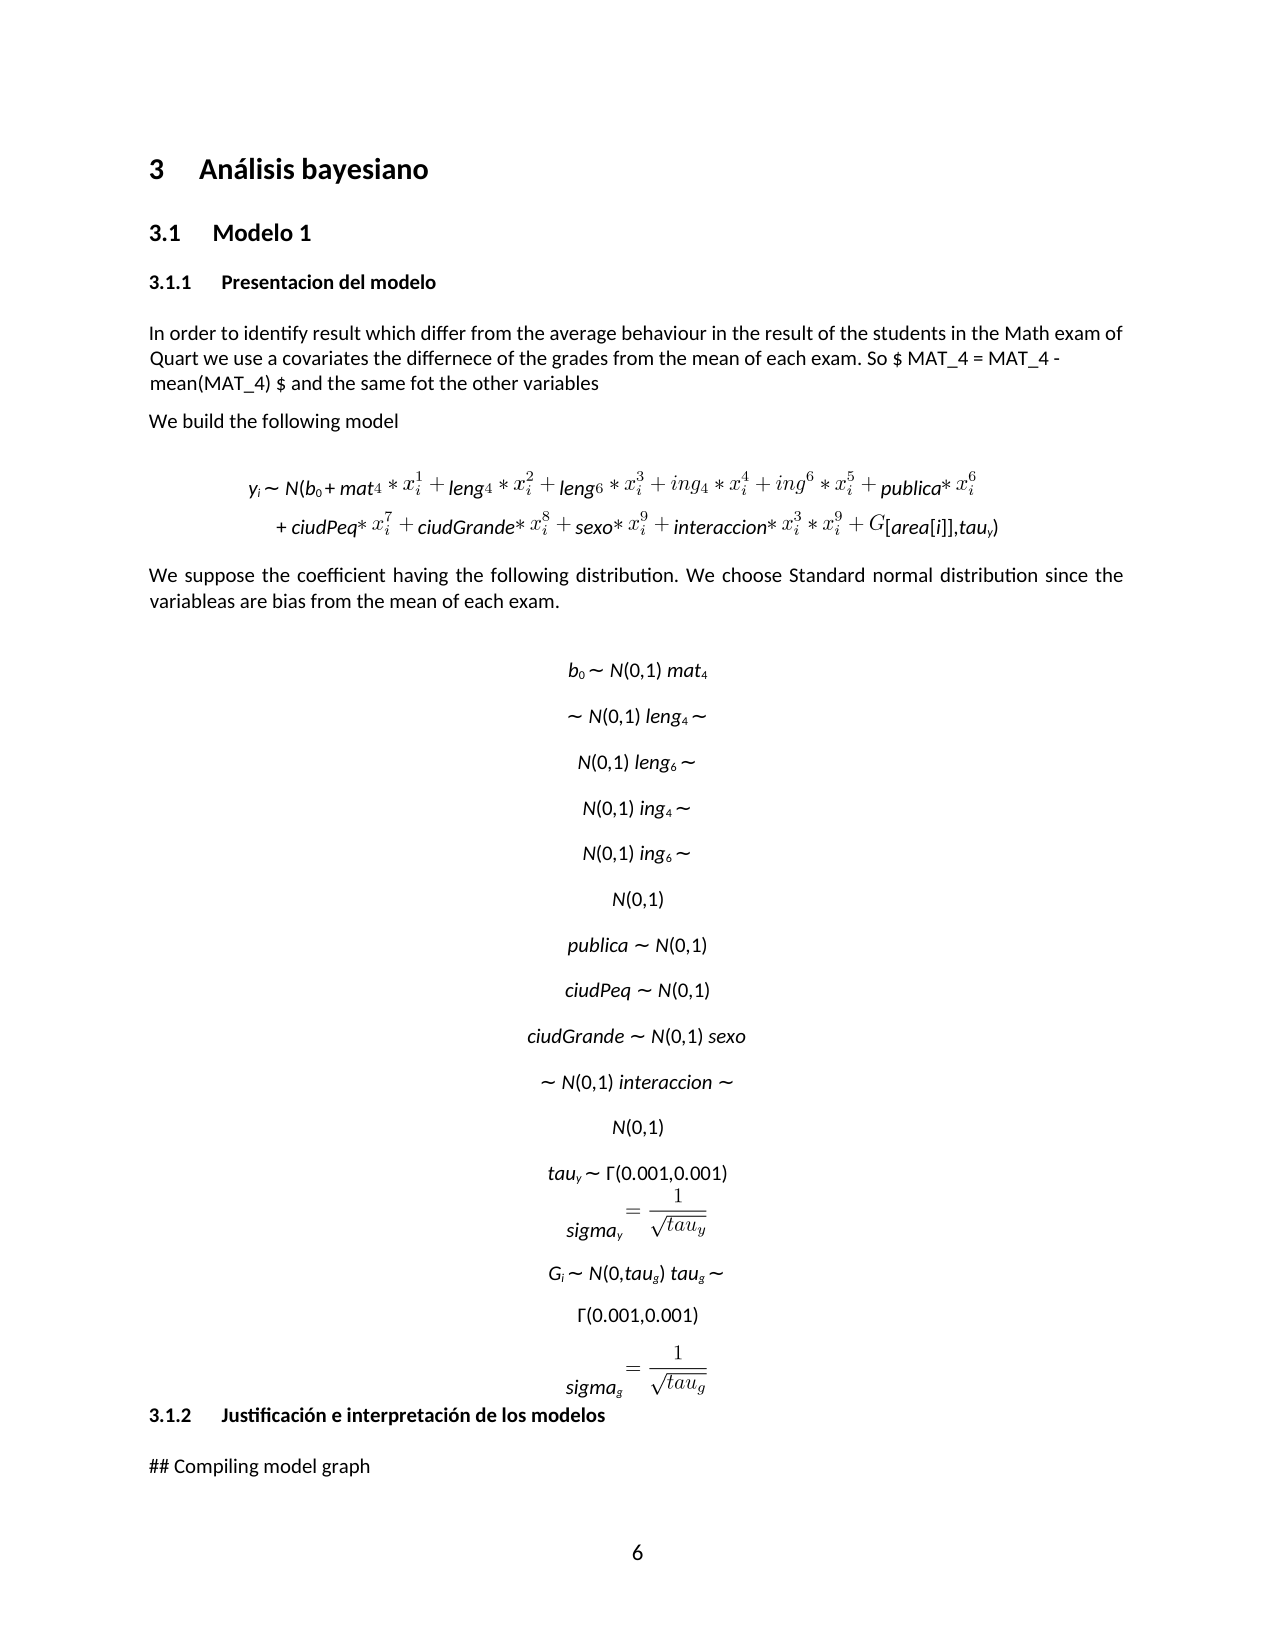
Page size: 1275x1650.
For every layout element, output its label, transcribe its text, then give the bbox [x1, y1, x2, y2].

picture [625, 1345, 707, 1395]
subtitle Presentacion del modelo [148, 269, 1125, 295]
picture [373, 471, 444, 495]
text In order to identify result which differ from the average behaviour in the result of the students in the Math exam of Quart we use a covariates the differnece of the grades from the mean of each exam. So $ MAT_4 = MAT_4 - mean(MAT_4) $ and the same fot the other variables [148, 321, 1127, 396]
picture [595, 471, 876, 495]
text sigmay [150, 1188, 1122, 1242]
picture [941, 471, 976, 495]
text publica ∼ N(0,1) [150, 932, 1125, 958]
text tauy ∼ Γ(0.001,0.001) [536, 1160, 739, 1186]
subtitle Análisis bayesiano [148, 150, 1125, 187]
text ## Compiling model graph [148, 1453, 1125, 1479]
subtitle Justificación e interpretación de los modelos [148, 1402, 1125, 1427]
picture [613, 510, 669, 535]
text ciudPeq ∼ N(0,1) [150, 978, 1125, 1003]
text ciudGrande ∼ N(0,1) sexo ∼ N(0,1) interaccion ∼ N(0,1) [518, 1024, 757, 1140]
picture [515, 510, 571, 535]
text We suppose the coefficient having the following distribution. We choose Standard normal distribution since the variableas are bias from the mean of each exam. [148, 562, 1125, 614]
picture [484, 471, 555, 495]
text Gi ∼ N(0,taug) taug ∼ Γ(0.001,0.001) [536, 1260, 739, 1328]
subtitle Modelo 1 [148, 217, 1125, 248]
picture [625, 1187, 707, 1237]
text b0 ∼ N(0,1) mat4 ∼ N(0,1) leng4 ∼ N(0,1) leng6 ∼ N(0,1) ing4 ∼ N(0,1) ing6 ∼ N(0,1) [559, 657, 715, 912]
text We build the following model [148, 408, 1125, 434]
text + ciudPeq ciudGrande sexo interaccion[area[i]],tauy) [150, 510, 1125, 540]
picture [357, 510, 414, 535]
picture [767, 510, 885, 535]
text sigmag [150, 1345, 1122, 1400]
